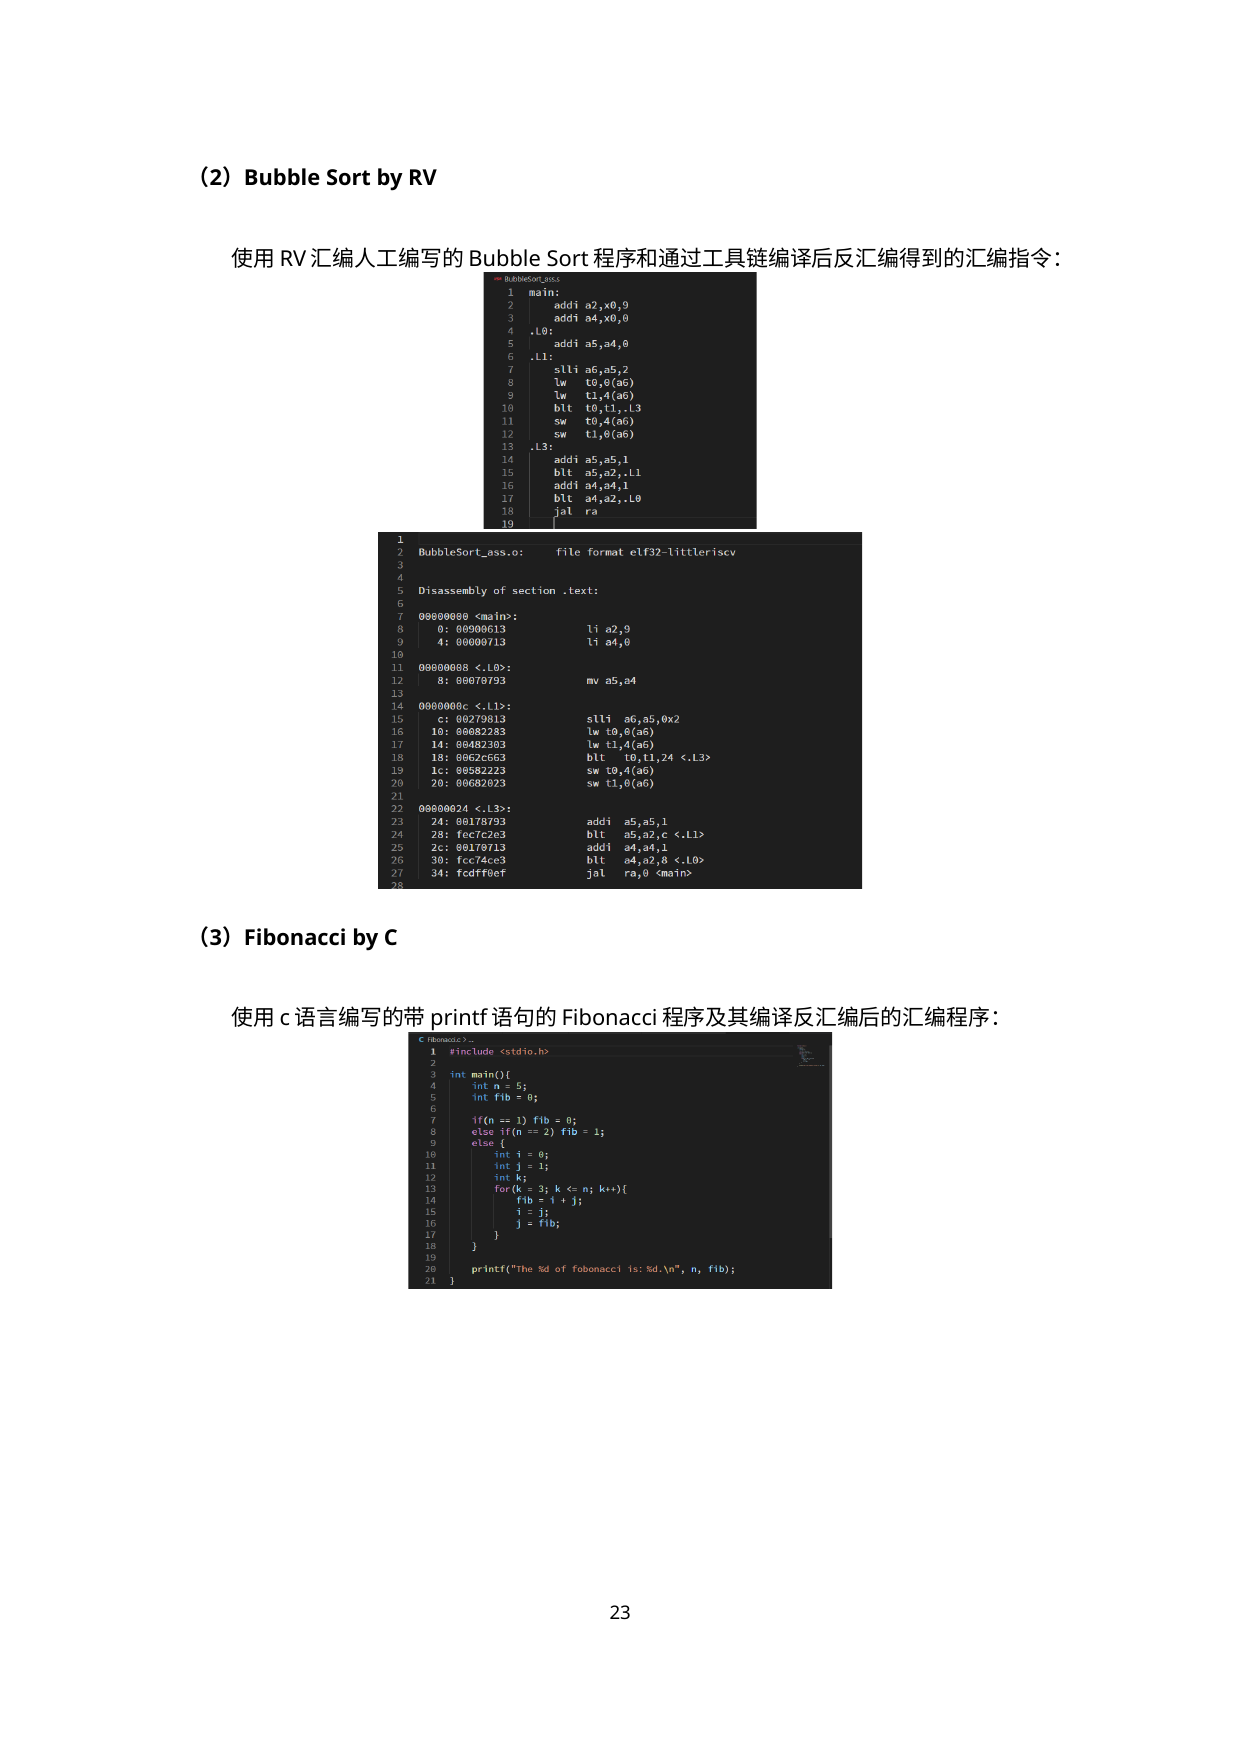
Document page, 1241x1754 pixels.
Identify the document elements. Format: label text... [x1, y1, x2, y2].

picture [378, 532, 863, 889]
subtitle （2）Bubble Sort by RV [187, 160, 1053, 192]
subtitle （3）Fibonacci by C [187, 919, 1053, 952]
picture [408, 1032, 833, 1289]
text 使用c语言编写的带printf语句的Fibonacci程序及其编译反汇编后的汇编程序： [187, 1000, 1053, 1032]
text 使用RV汇编人工编写的Bubble Sort程序和通过工具链编译后反汇编得到的汇编指令： [187, 240, 1053, 273]
picture [483, 272, 757, 529]
